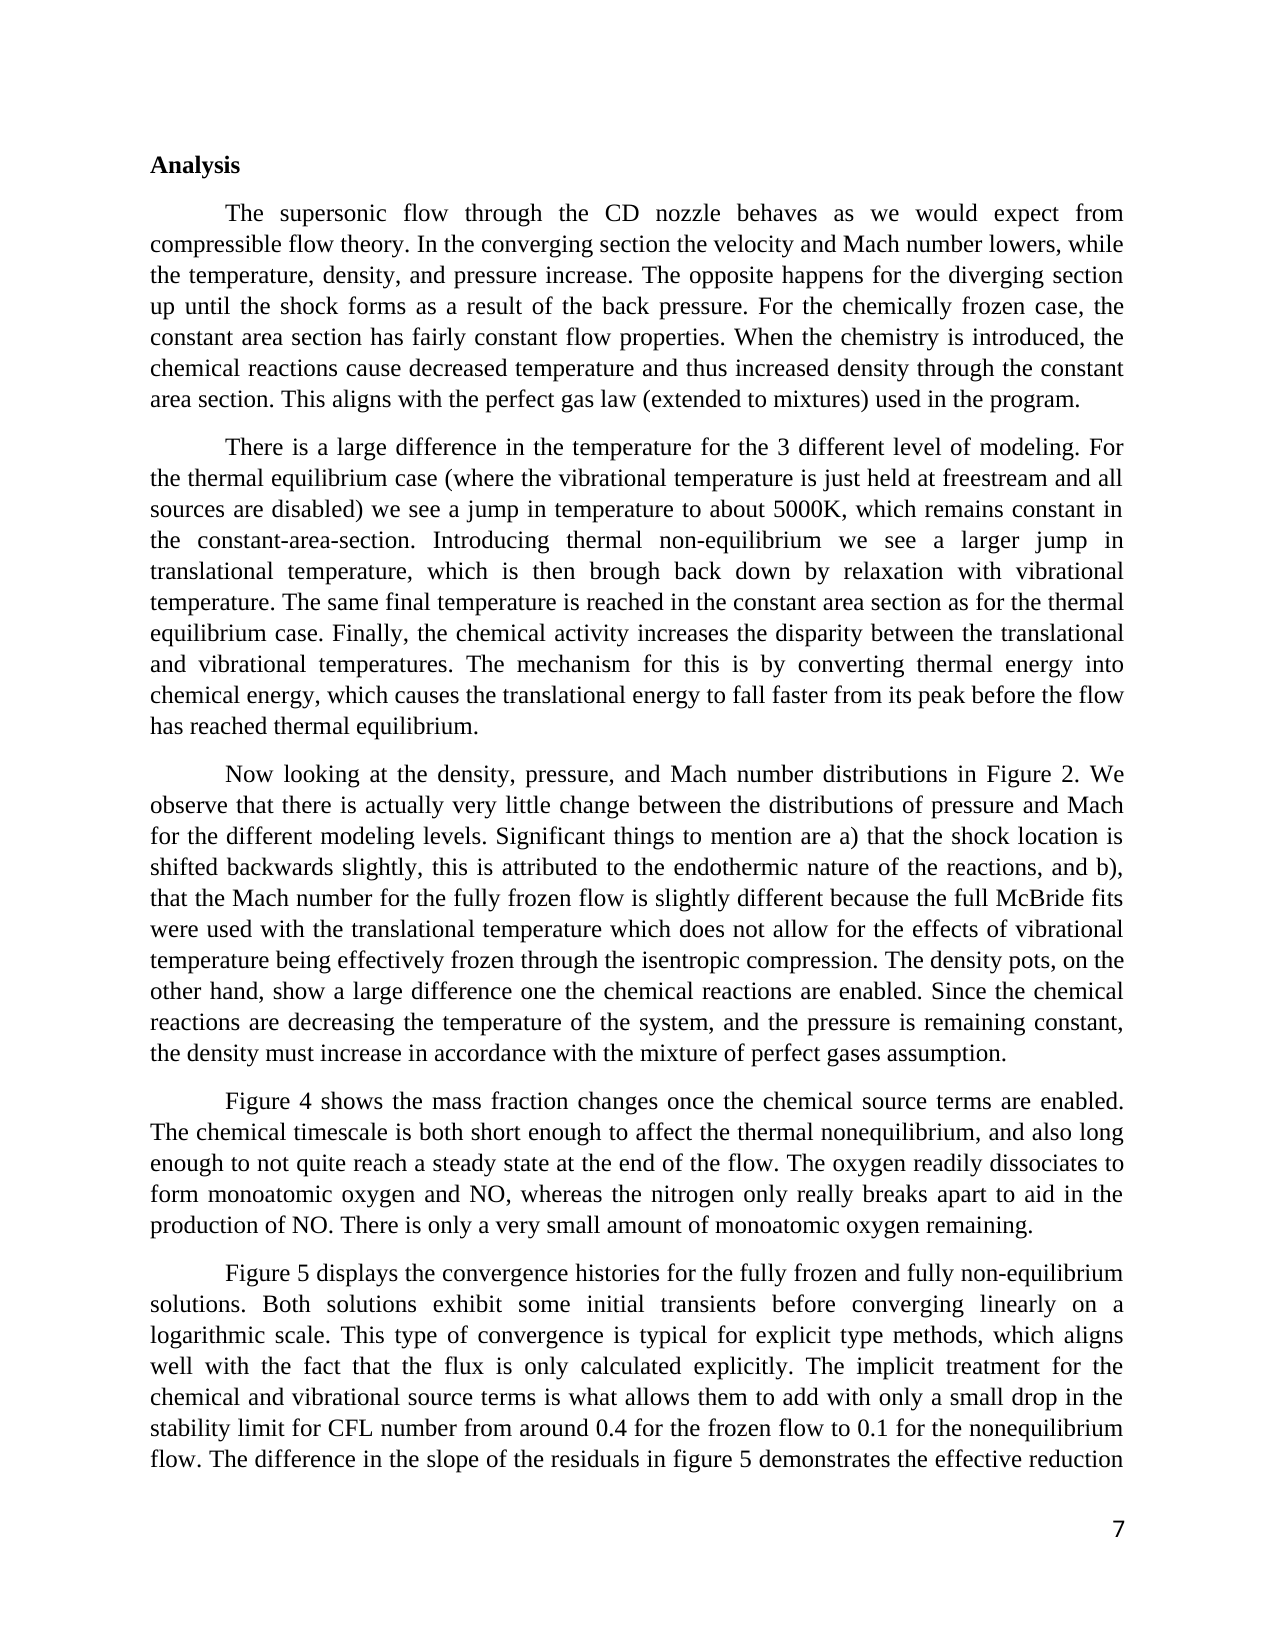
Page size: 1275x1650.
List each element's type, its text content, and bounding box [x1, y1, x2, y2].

text There is a large difference in the temperature for the 3 different level of modeling. For the thermal equilibrium case (where the vibrational temperature is just held at freestream and all sources are disabled) we see a jump in temperature to about 5000K, which remains constant in the constant-area-section. Introducing thermal non-equilibrium we see a larger jump in translational temperature, which is then brough back down by relaxation with vibrational temperature. The same final temperature is reached in the constant area section as for the thermal equilibrium case. Finally, the chemical activity increases the disparity between the translational and vibrational temperatures. The mechanism for this is by converting thermal energy into chemical energy, which causes the translational energy to fall faster from its peak before the flow has reached thermal equilibrium. [150, 432, 1125, 740]
text Analysis [150, 150, 1125, 179]
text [150, 1258, 1125, 1473]
text Now looking at the density, pressure, and Mach number distributions in Figure 2. We observe that there is actually very little change between the distributions of pressure and Mach for the different modeling levels. Significant things to mention are a) that the shock location is shifted backwards slightly, this is attributed to the endothermic nature of the reactions, and b), that the Mach number for the fully frozen flow is slightly different because the full McBride fits were used with the translational temperature which does not allow for the effects of vibrational temperature being effectively frozen through the isentropic compression. The density pots, on the other hand, show a large difference one the chemical reactions are enabled. Since the chemical reactions are decreasing the temperature of the system, and the pressure is remaining constant, the density must increase in accordance with the mixture of perfect gases assumption. [150, 759, 1125, 1067]
text The supersonic flow through the CD nozzle behaves as we would expect from compressible flow theory. In the converging section the velocity and Mach number lowers, while the temperature, density, and pressure increase. The opposite happens for the diverging section up until the shock forms as a result of the back pressure. For the chemically frozen case, the constant area section has fairly constant flow properties. When the chemistry is introduced, the chemical reactions cause decreased temperature and thus increased density through the constant area section. This aligns with the perfect gas law (extended to mixtures) used in the program. [150, 198, 1125, 413]
text Figure 4 shows the mass fraction changes once the chemical source terms are enabled. The chemical timescale is both short enough to affect the thermal nonequilibrium, and also long enough to not quite reach a steady state at the end of the flow. The oxygen readily dissociates to form monoatomic oxygen and NO, whereas the nitrogen only really breaks apart to aid in the production of NO. There is only a very small amount of monoatomic oxygen remaining. [150, 1086, 1125, 1239]
